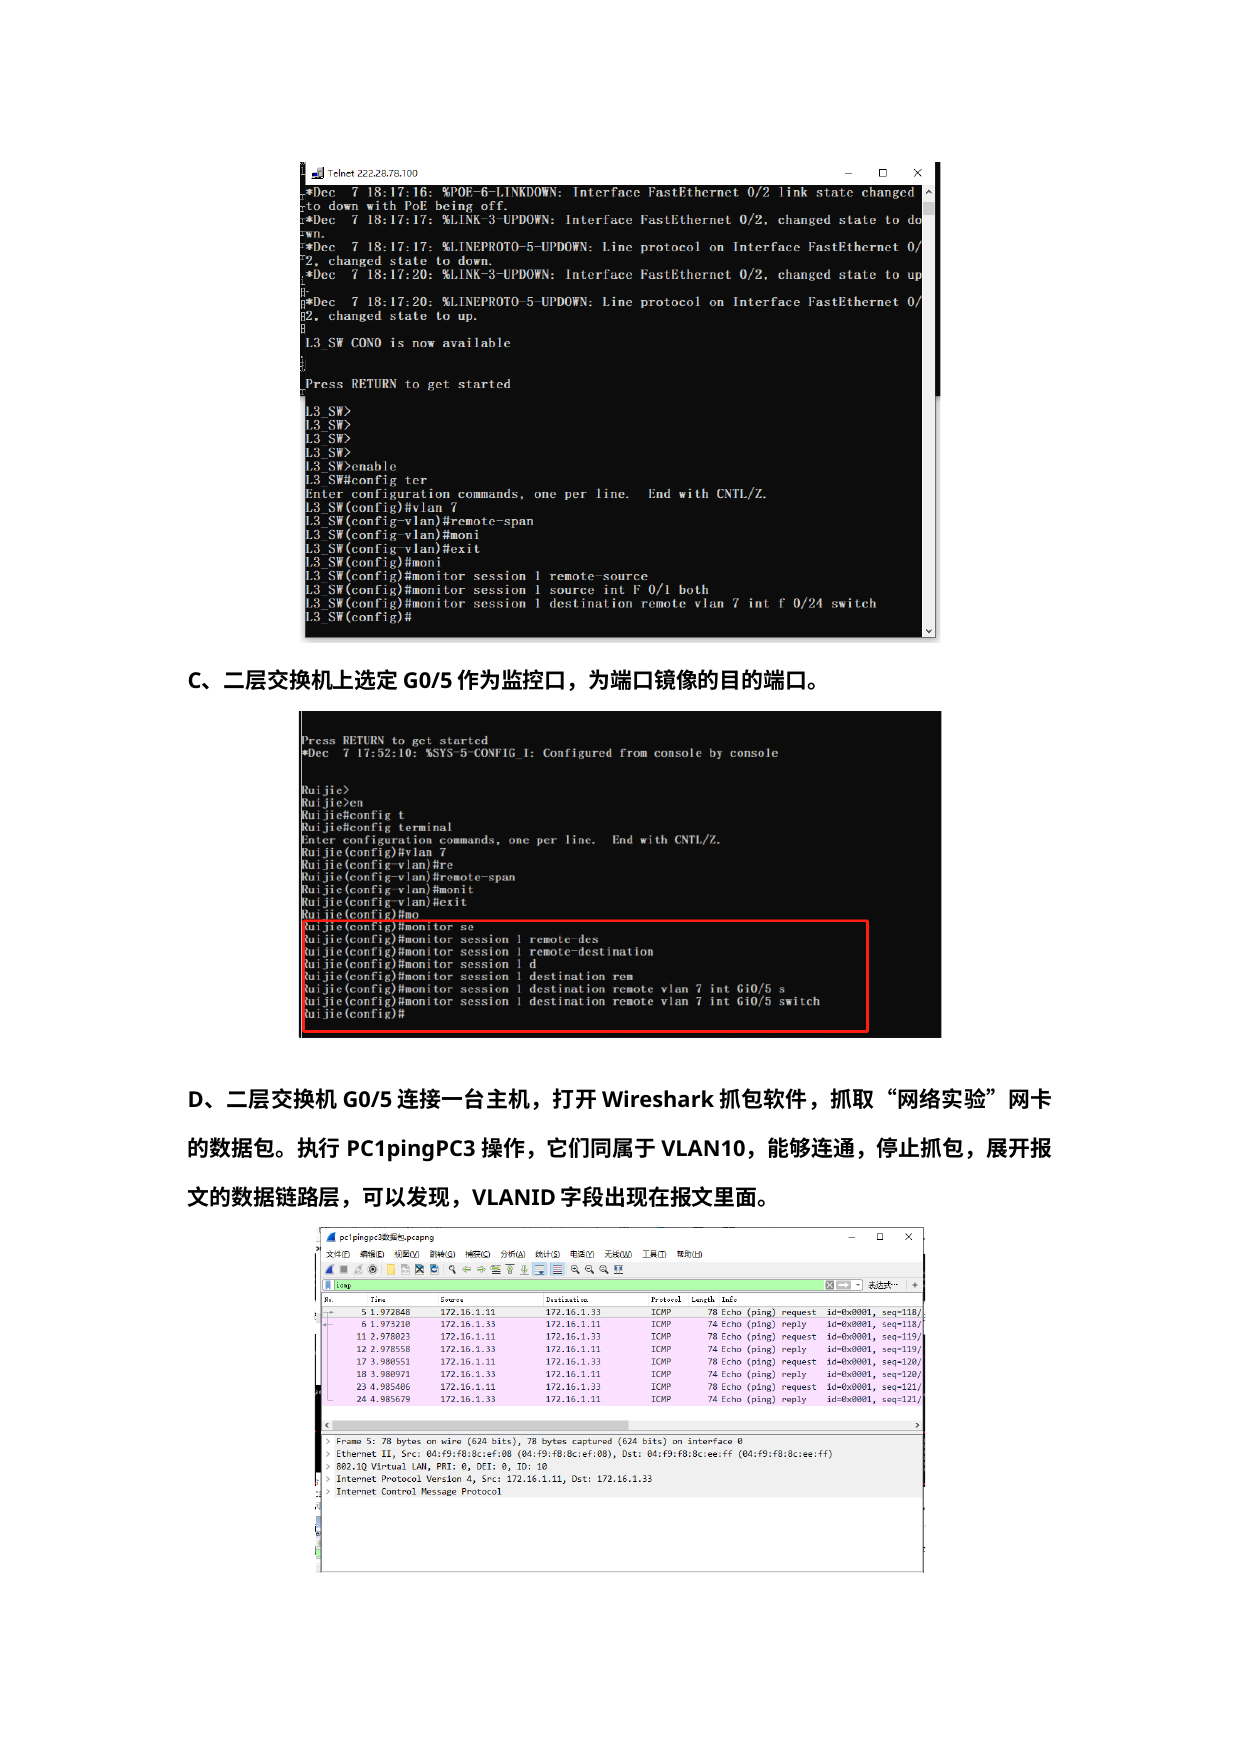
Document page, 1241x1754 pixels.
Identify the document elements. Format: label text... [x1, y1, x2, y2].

picture [298, 711, 942, 1038]
picture [314, 1227, 926, 1573]
text C、二层交换机上选定G0/5作为监控口，为端口镜像的目的端口。 [187, 663, 1053, 695]
text D、二层交换机G0/5连接一台主机，打开Wireshark抓包软件，抓取“网络实验”网卡的数据包。执行 PC1pingPC3 操作，它们同属于VLAN10，能够连通，停止抓包，展开报文的数据链路层，可以发现，VLANID字段出现在报文里面。 [187, 1082, 1053, 1212]
picture [300, 162, 941, 643]
